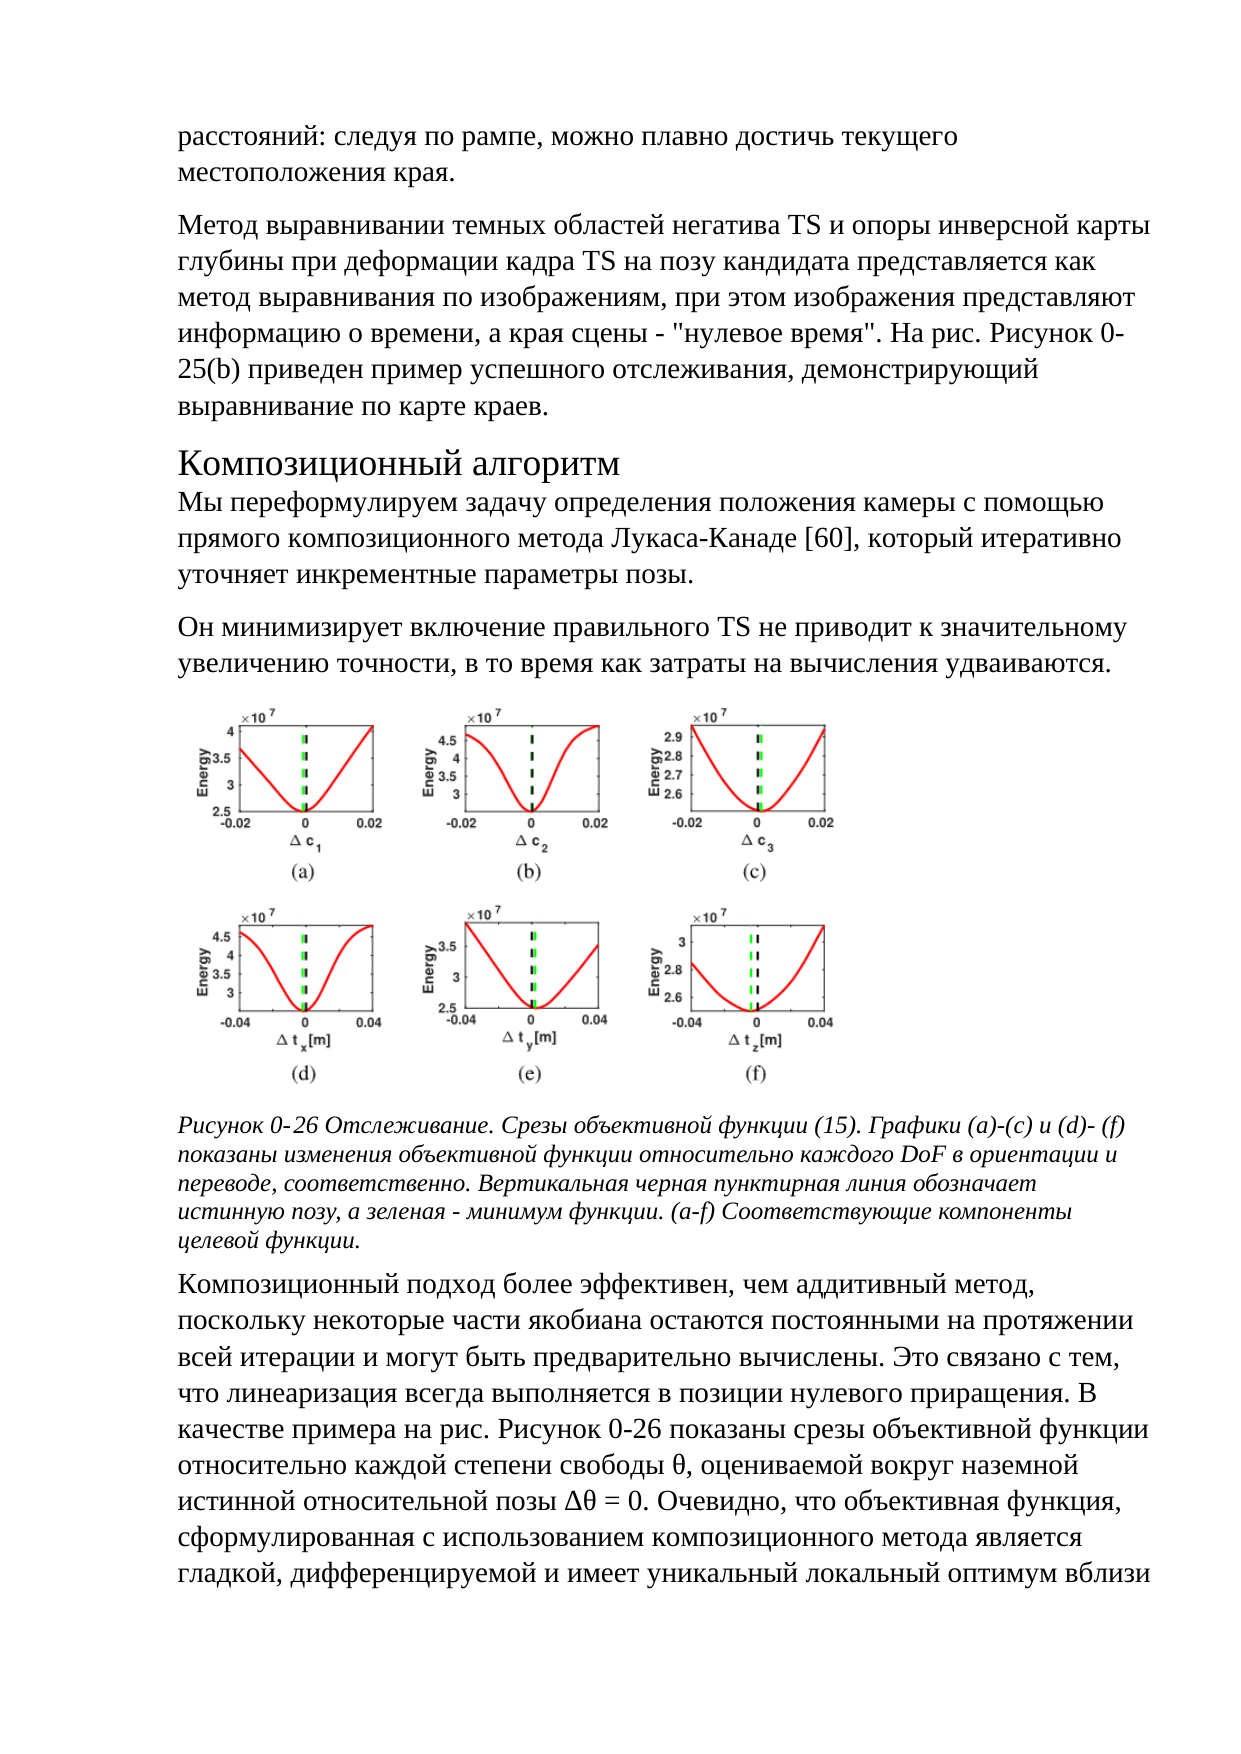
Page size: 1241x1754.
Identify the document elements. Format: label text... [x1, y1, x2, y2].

text Он минимизирует включение правильного TS не приводит к значительному увеличению точности, в то время как затраты на вычисления удваиваются. [177, 609, 1152, 678]
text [177, 1266, 1152, 1589]
picture [177, 697, 845, 1092]
subtitle Композиционный алгоритм [177, 441, 1152, 484]
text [177, 118, 1152, 188]
text Мы переформулируем задачу определения положения камеры с помощью прямого композиционного метода Лукаса-Канаде [60], который итеративно уточняет инкрементные параметры позы. [177, 484, 1152, 589]
